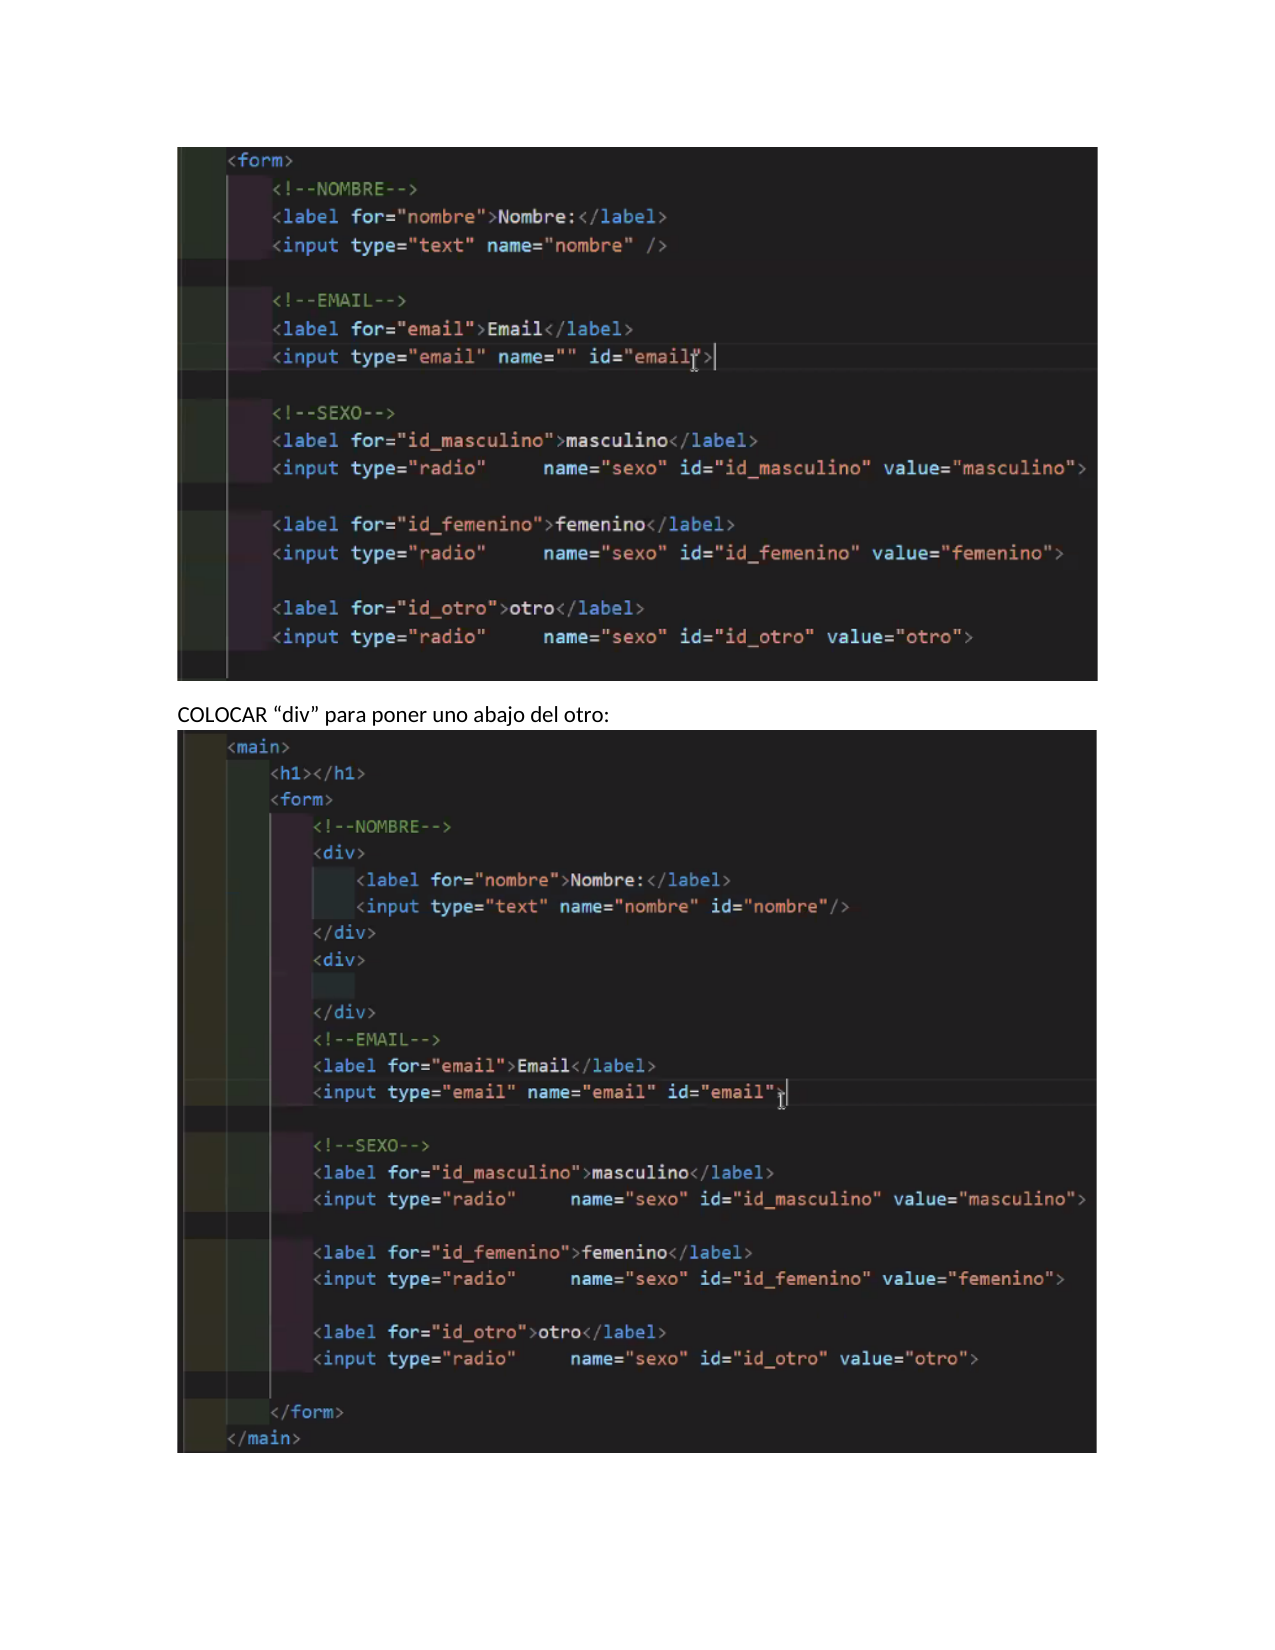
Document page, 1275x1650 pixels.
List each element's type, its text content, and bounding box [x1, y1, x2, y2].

picture [177, 730, 1097, 1453]
picture [177, 147, 1098, 681]
